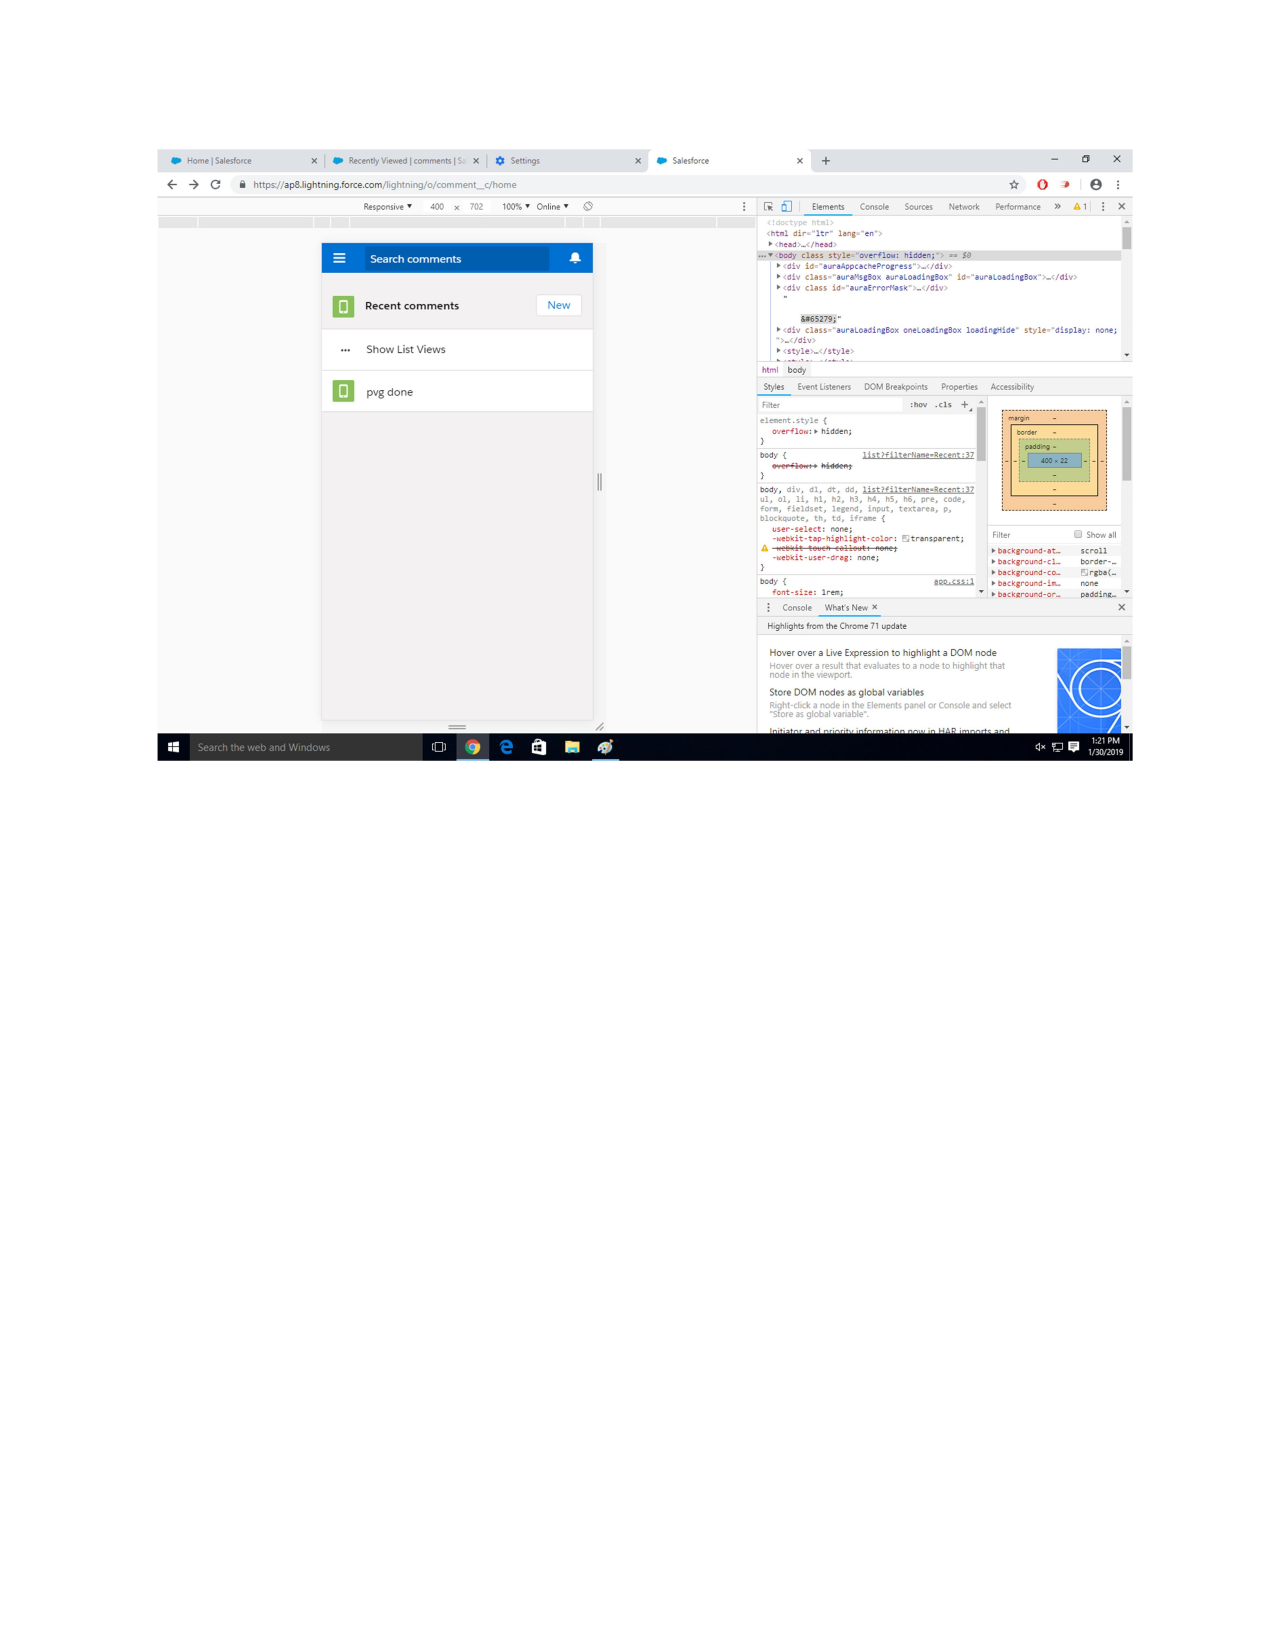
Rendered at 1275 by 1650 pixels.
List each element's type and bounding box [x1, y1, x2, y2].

picture [157, 149, 1133, 761]
